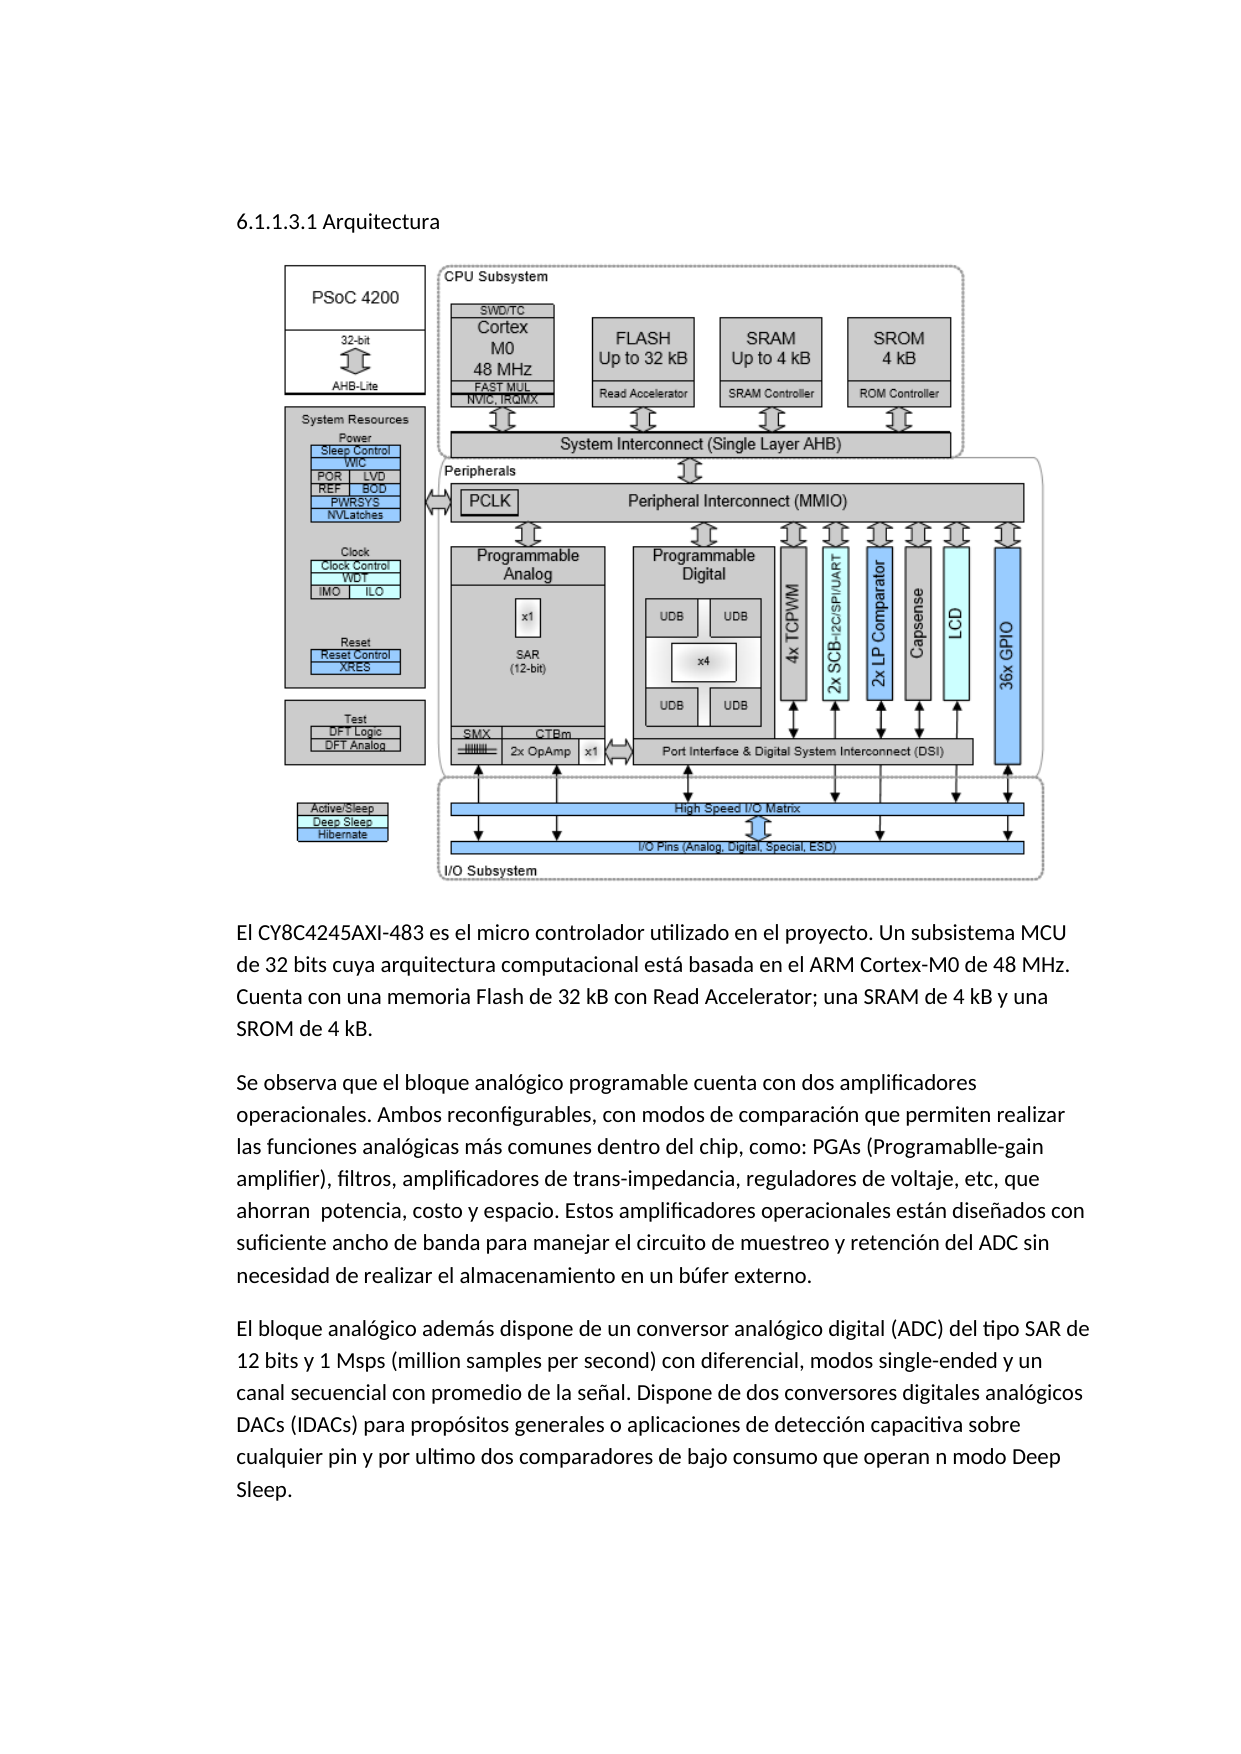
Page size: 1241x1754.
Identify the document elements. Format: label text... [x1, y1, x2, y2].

text 6.1.1.3.1 Arquitectura [236, 207, 1092, 235]
text El CY8C4245AXI-483 es el micro controlador utilizado en el proyecto. Un subsistema MCU de 32 bits cuya arquitectura computacional está basada en el ARM Cortex-M0 de 48 MHz. Cuenta con una memoria Flash de 32 kB con Read Accelerator; una SRAM de 4 kB y una SROM de 4 kB. [236, 918, 1092, 1043]
text Se observa que el bloque analógico programable cuenta con dos amplificadores operacionales. Ambos reconfigurables, con modos de comparación que permiten realizar las funciones analógicas más comunes dentro del chip, como: PGAs (Programablle-gain amplifier), filtros, amplificadores de trans-impedancia, reguladores de voltaje, etc, que ahorran potencia, costo y espacio. Estos amplificadores operacionales están diseñados con suficiente ancho de banda para manejar el circuito de muestreo y retención del ADC sin necesidad de realizar el almacenamiento en un búfer externo. [236, 1068, 1092, 1289]
text El bloque analógico además dispone de un conversor analógico digital (ADC) del tipo SAR de 12 bits y 1 Msps (million samples per second) con diferencial, modos single-ended y un canal secuencial con promedio de la señal. Dispone de dos conversores digitales analógicos DACs (IDACs) para propósitos generales o aplicaciones de detección capacitiva sobre cualquier pin y por ultimo dos comparadores de bajo consumo que operan n modo Deep Sleep. [236, 1314, 1092, 1503]
picture [266, 259, 1063, 893]
